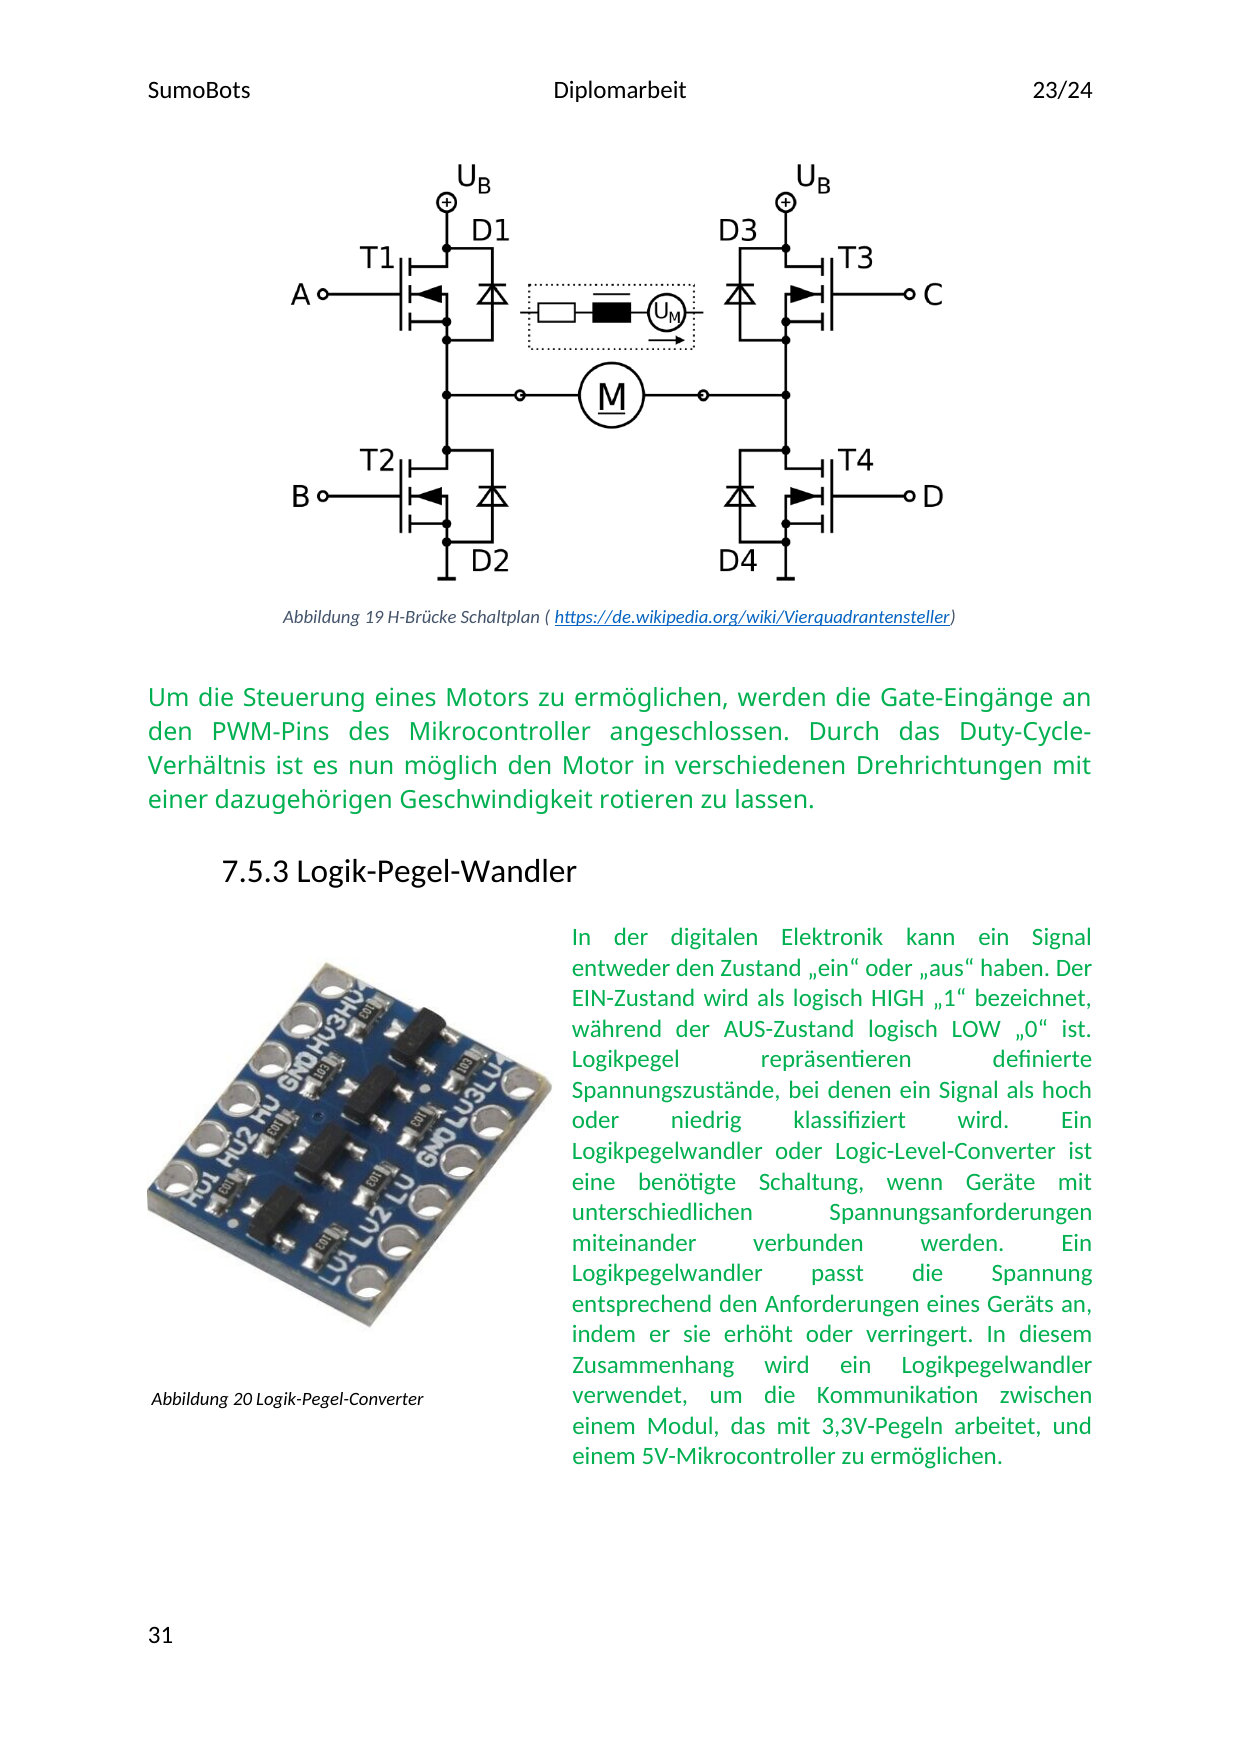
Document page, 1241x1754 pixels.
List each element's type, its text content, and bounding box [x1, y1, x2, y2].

text Um die Steuerung eines Motors zu ermöglichen, werden die Gate-Eingänge an den PWM-Pins des Mikrocontroller angeschlossen. Durch das Duty-Cycle-Verhältnis ist es nun möglich den Motor in verschiedenen Drehrichtungen mit einer dazugehörigen Geschwindigkeit rotieren zu lassen. [148, 679, 1093, 816]
picture [147, 942, 553, 1348]
subtitle Logik-Pegel-Wandler [221, 850, 1093, 891]
picture [263, 147, 978, 606]
text Abbildung 19 H-Brücke Schaltplan ( https://de.wikipedia.org/wiki/Vierquadrantensteller) [148, 605, 1093, 628]
